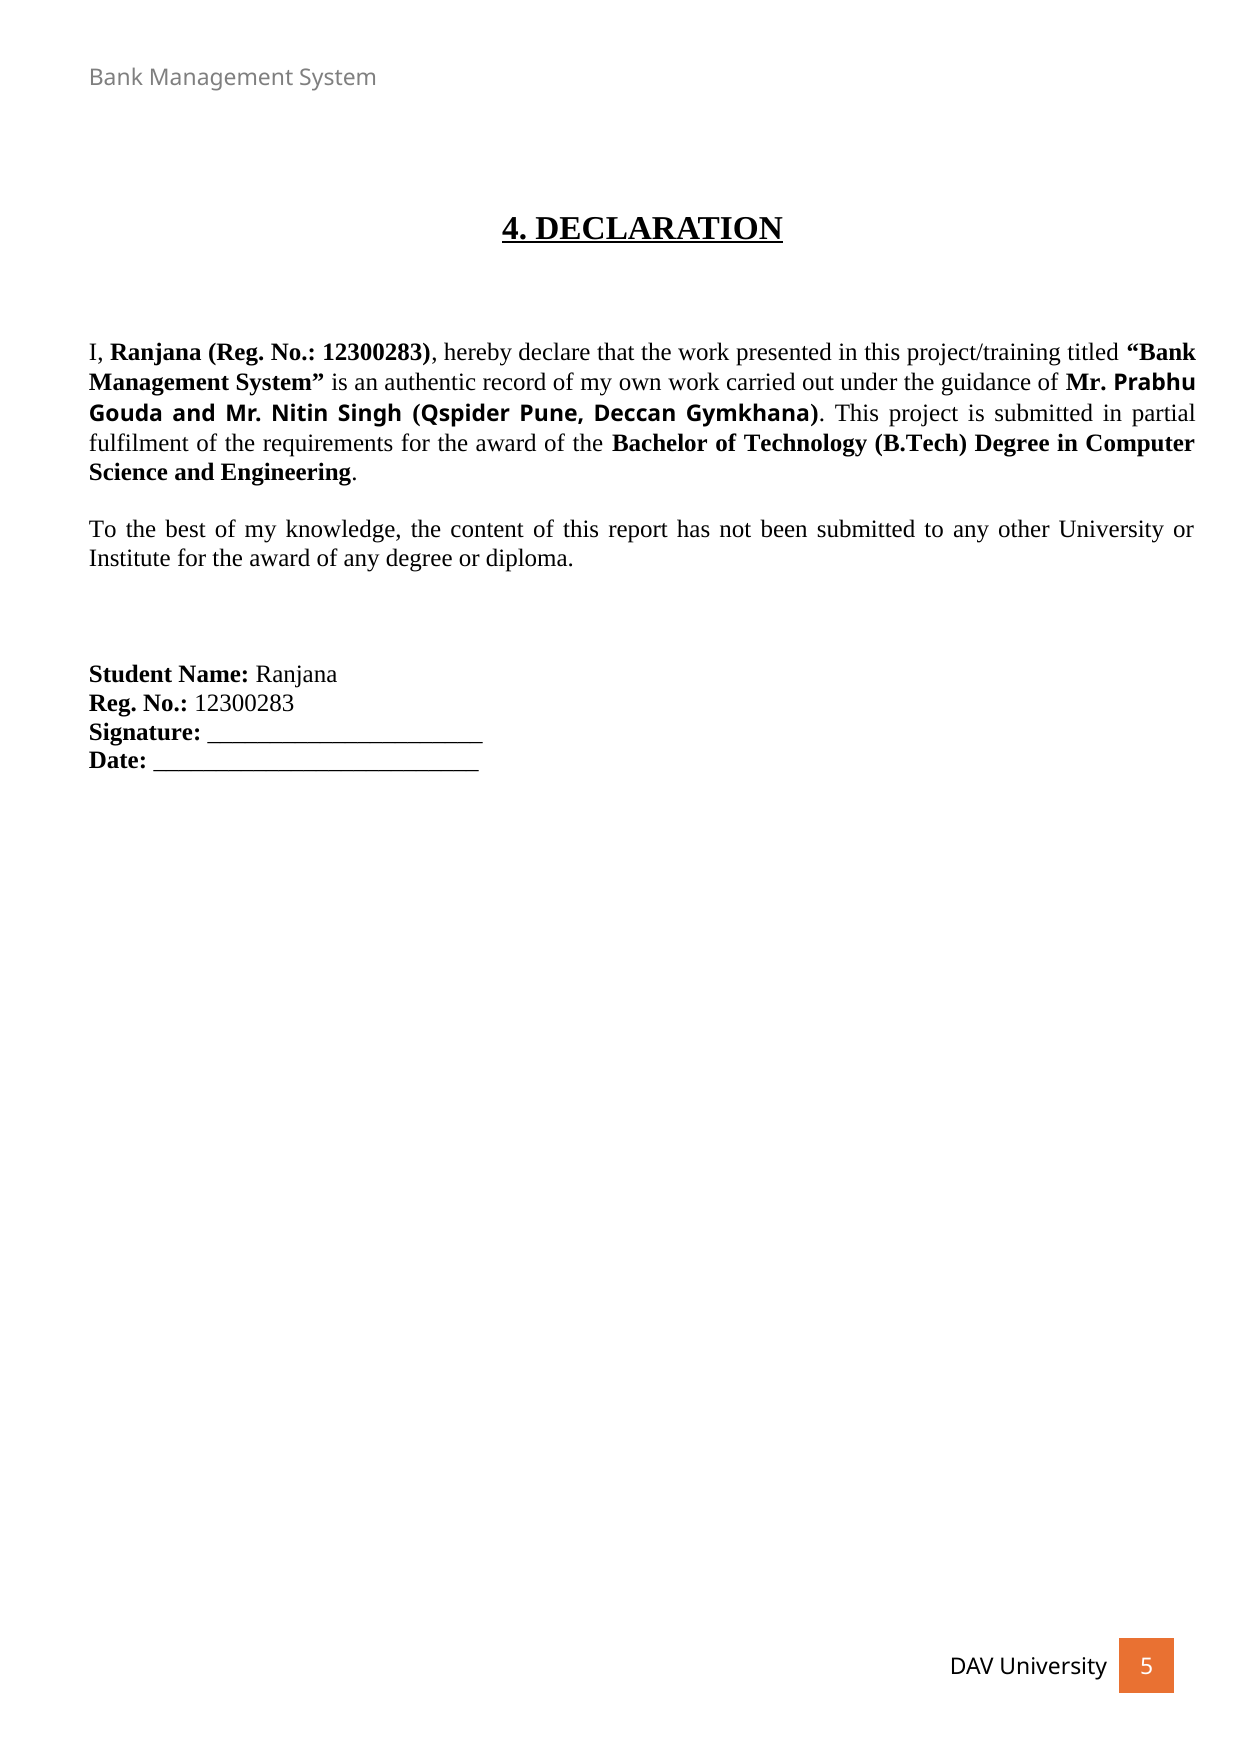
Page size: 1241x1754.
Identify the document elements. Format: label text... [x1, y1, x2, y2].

text Student Name: Ranjana Reg. No.: 12300283 Signature: ______________________ Date: __________________________ [89, 659, 1196, 774]
text 4. DECLARATION [89, 208, 1196, 246]
text I, Ranjana (Reg. No.: 12300283), hereby declare that the work presented in this project/training titled “Bank Management System” is an authentic record of my own work carried out under the guidance of Mr. Prabhu Gouda and Mr. Nitin Singh (Qspider Pune, Deccan Gymkhana). This project is submitted in partial fulfilment of the requirements for the award of the Bachelor of Technology (B.Tech) Degree in Computer Science and Engineering. [89, 337, 1196, 485]
text To the best of my knowledge, the content of this report has not been submitted to any other University or Institute for the award of any degree or diploma. [89, 514, 1196, 572]
